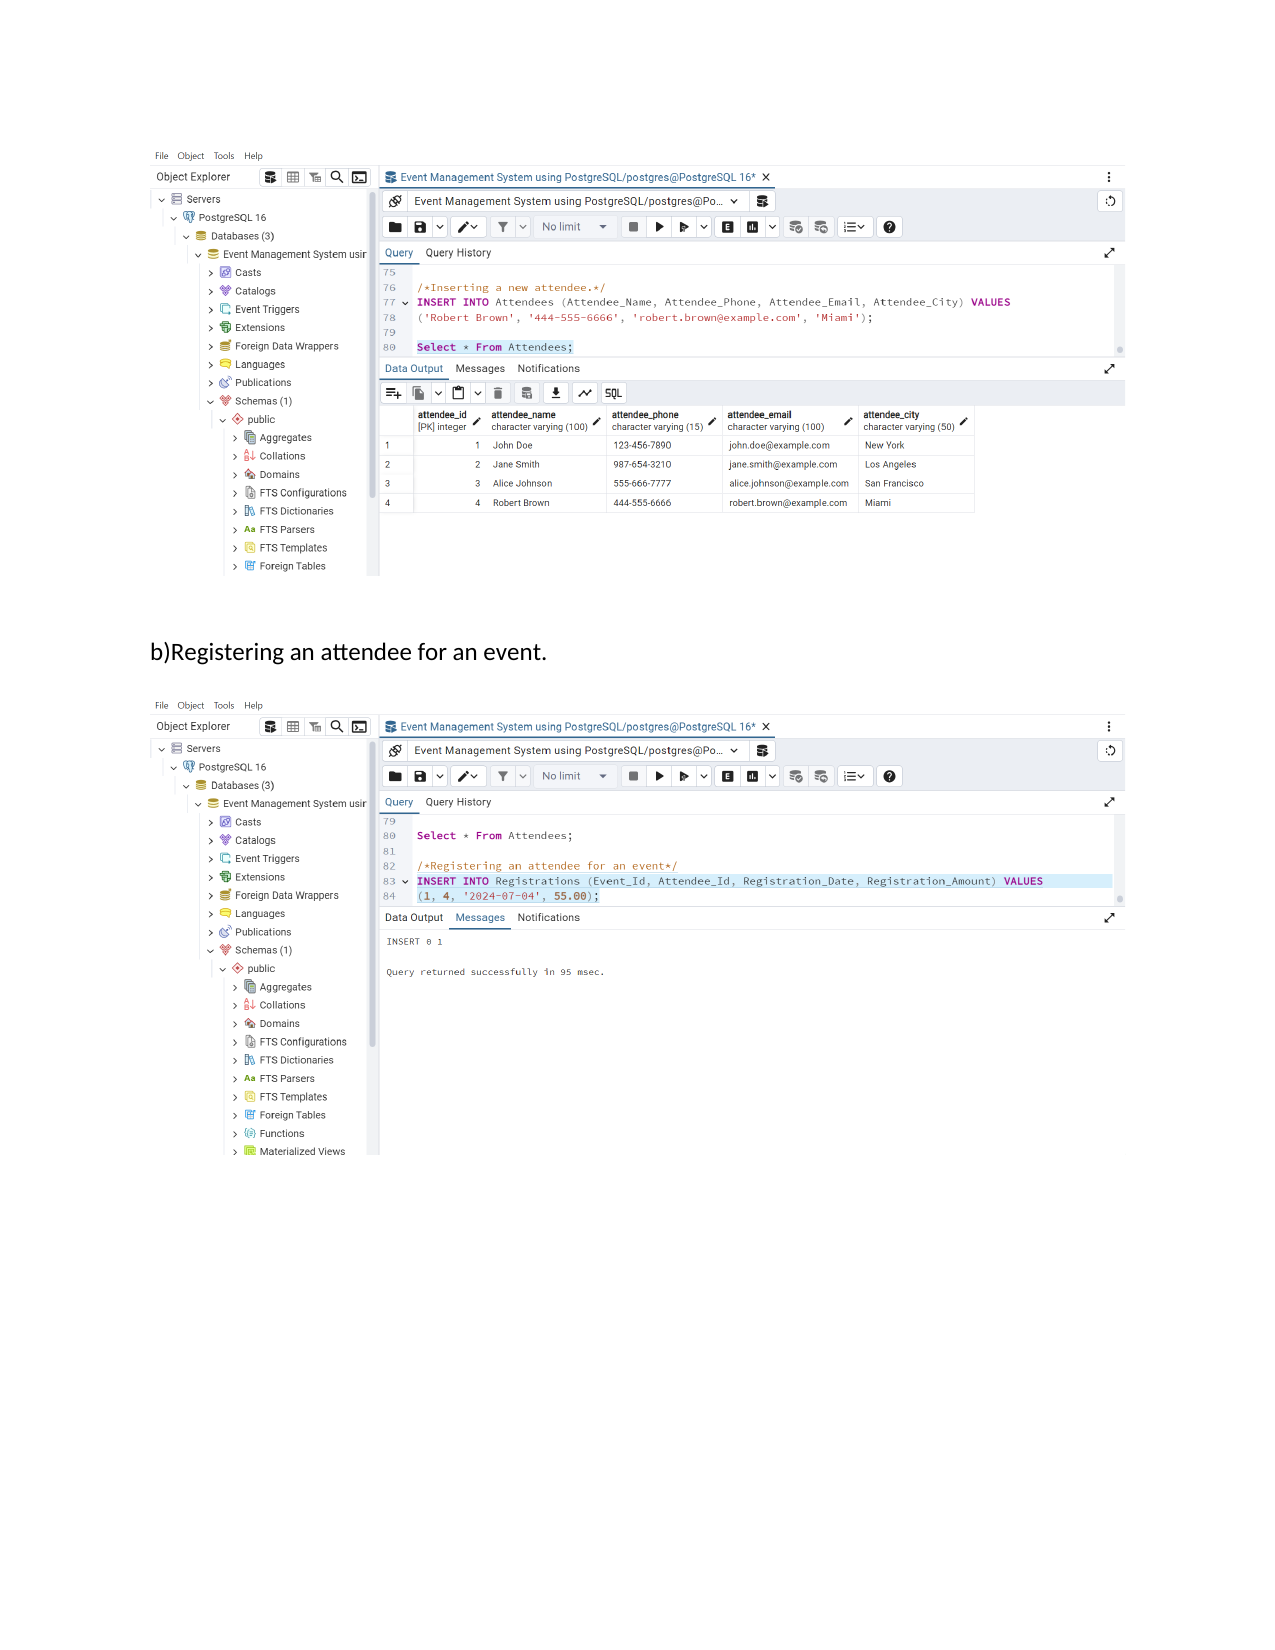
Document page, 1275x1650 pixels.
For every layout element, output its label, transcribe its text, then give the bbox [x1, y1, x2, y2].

text b)Registering an attendee for an event. [150, 637, 1125, 667]
picture [150, 697, 1125, 1155]
picture [150, 150, 1125, 576]
